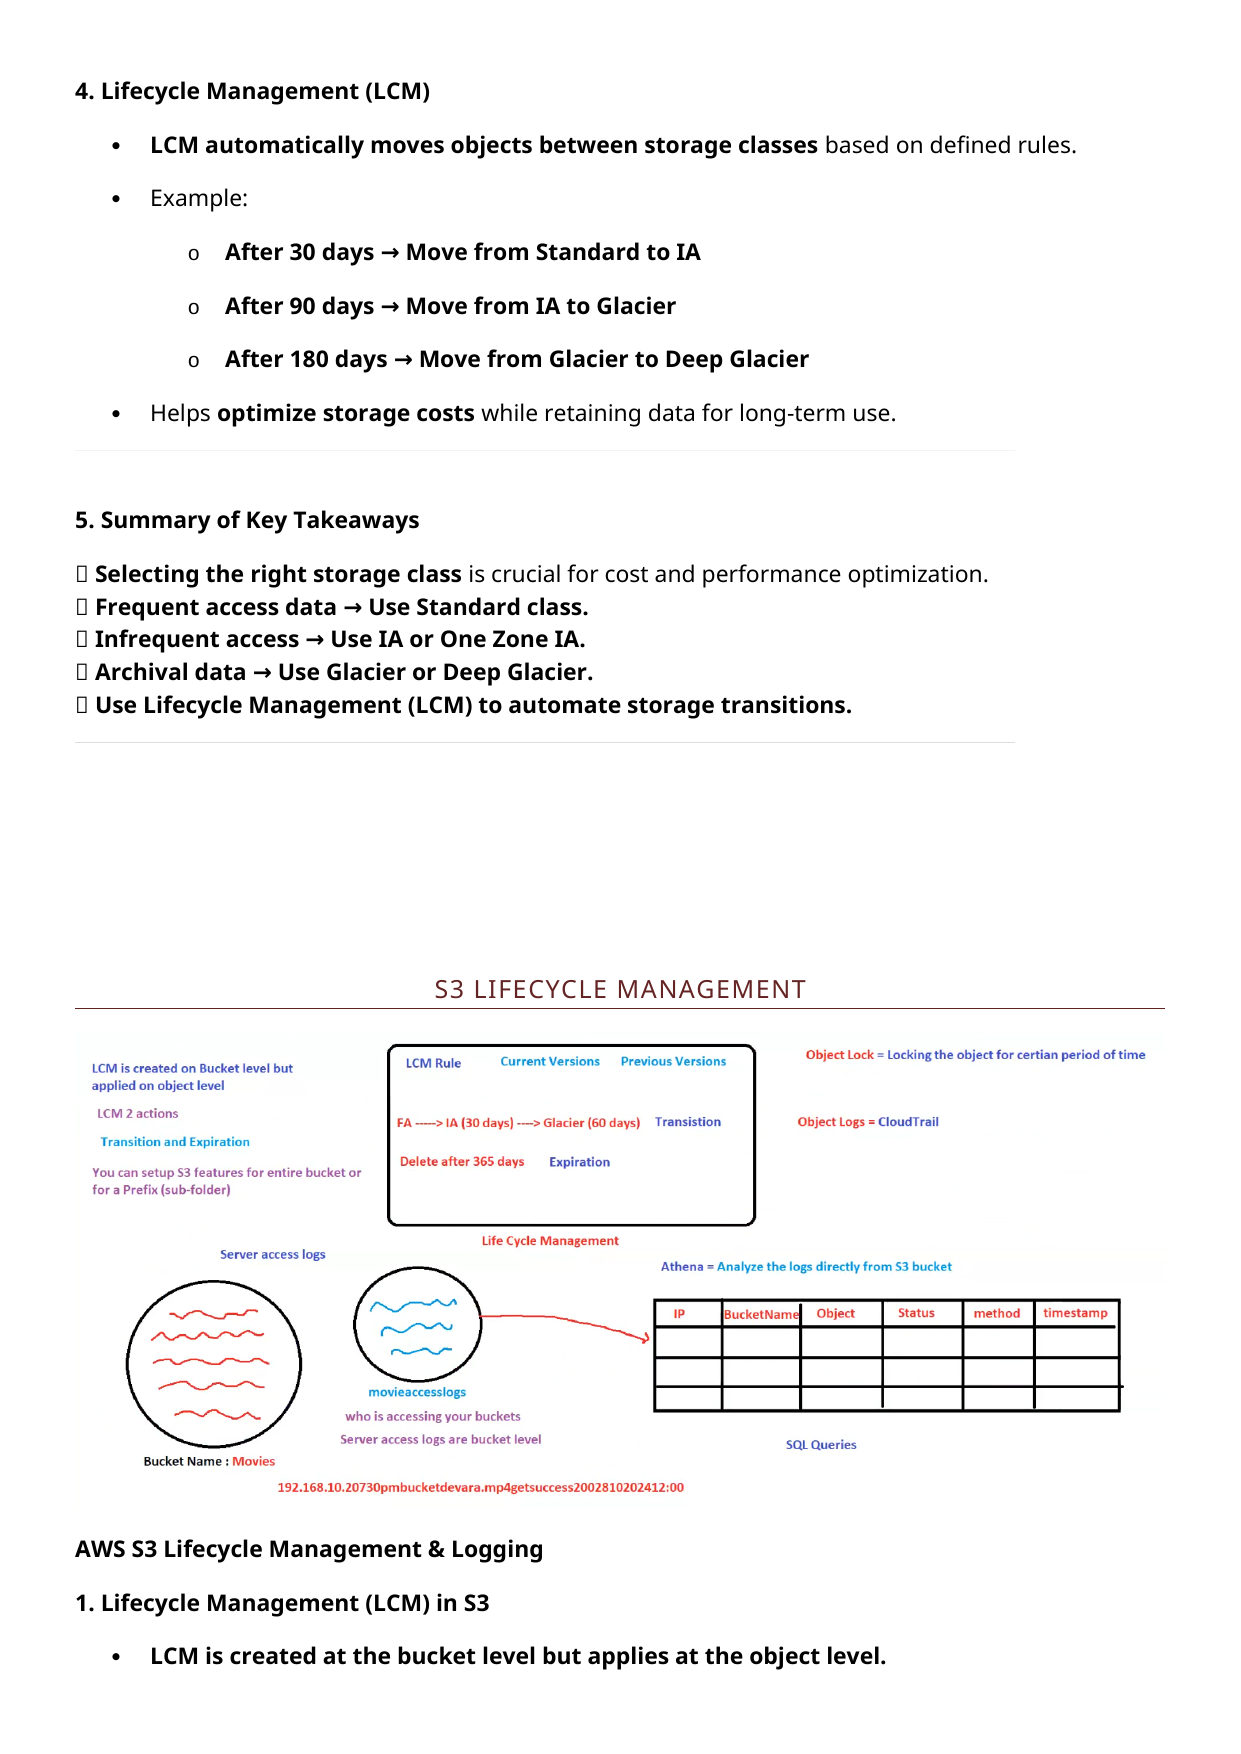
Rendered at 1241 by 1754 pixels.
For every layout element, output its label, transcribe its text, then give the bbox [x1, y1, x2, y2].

list After 90 days → Move from IA to Glacier [187, 289, 1165, 321]
picture [75, 1031, 1166, 1511]
list After 180 days → Move from Glacier to Deep Glacier [187, 343, 1165, 374]
subtitle S3 Lifecycle Management [75, 972, 1165, 1008]
text AWS S3 Lifecycle Management & Logging [75, 1533, 1165, 1564]
text 5. Summary of Key Takeaways [75, 504, 1165, 535]
list After 30 days → Move from Standard to IA [187, 236, 1165, 267]
list Example: [112, 182, 1165, 213]
list Helps optimize storage costs while retaining data for long-term use. [112, 397, 1165, 428]
text 4. Lifecycle Management (LCM) [75, 75, 1165, 106]
text ✅ Selecting the right storage class is crucial for cost and performance optimization. ✅ Frequent access data → Use Standard class. ✅ Infrequent access → Use IA or One Zone IA. ✅ Archival data → Use Glacier or Deep Glacier. ✅ Use Lifecycle Management (LCM) to automate storage transitions. [75, 558, 1165, 720]
text 1. Lifecycle Management (LCM) in S3 [75, 1586, 1165, 1618]
list LCM automatically moves objects between storage classes based on defined rules. [112, 129, 1165, 160]
list LCM is created at the bucket level but applies at the object level. [112, 1640, 1165, 1671]
